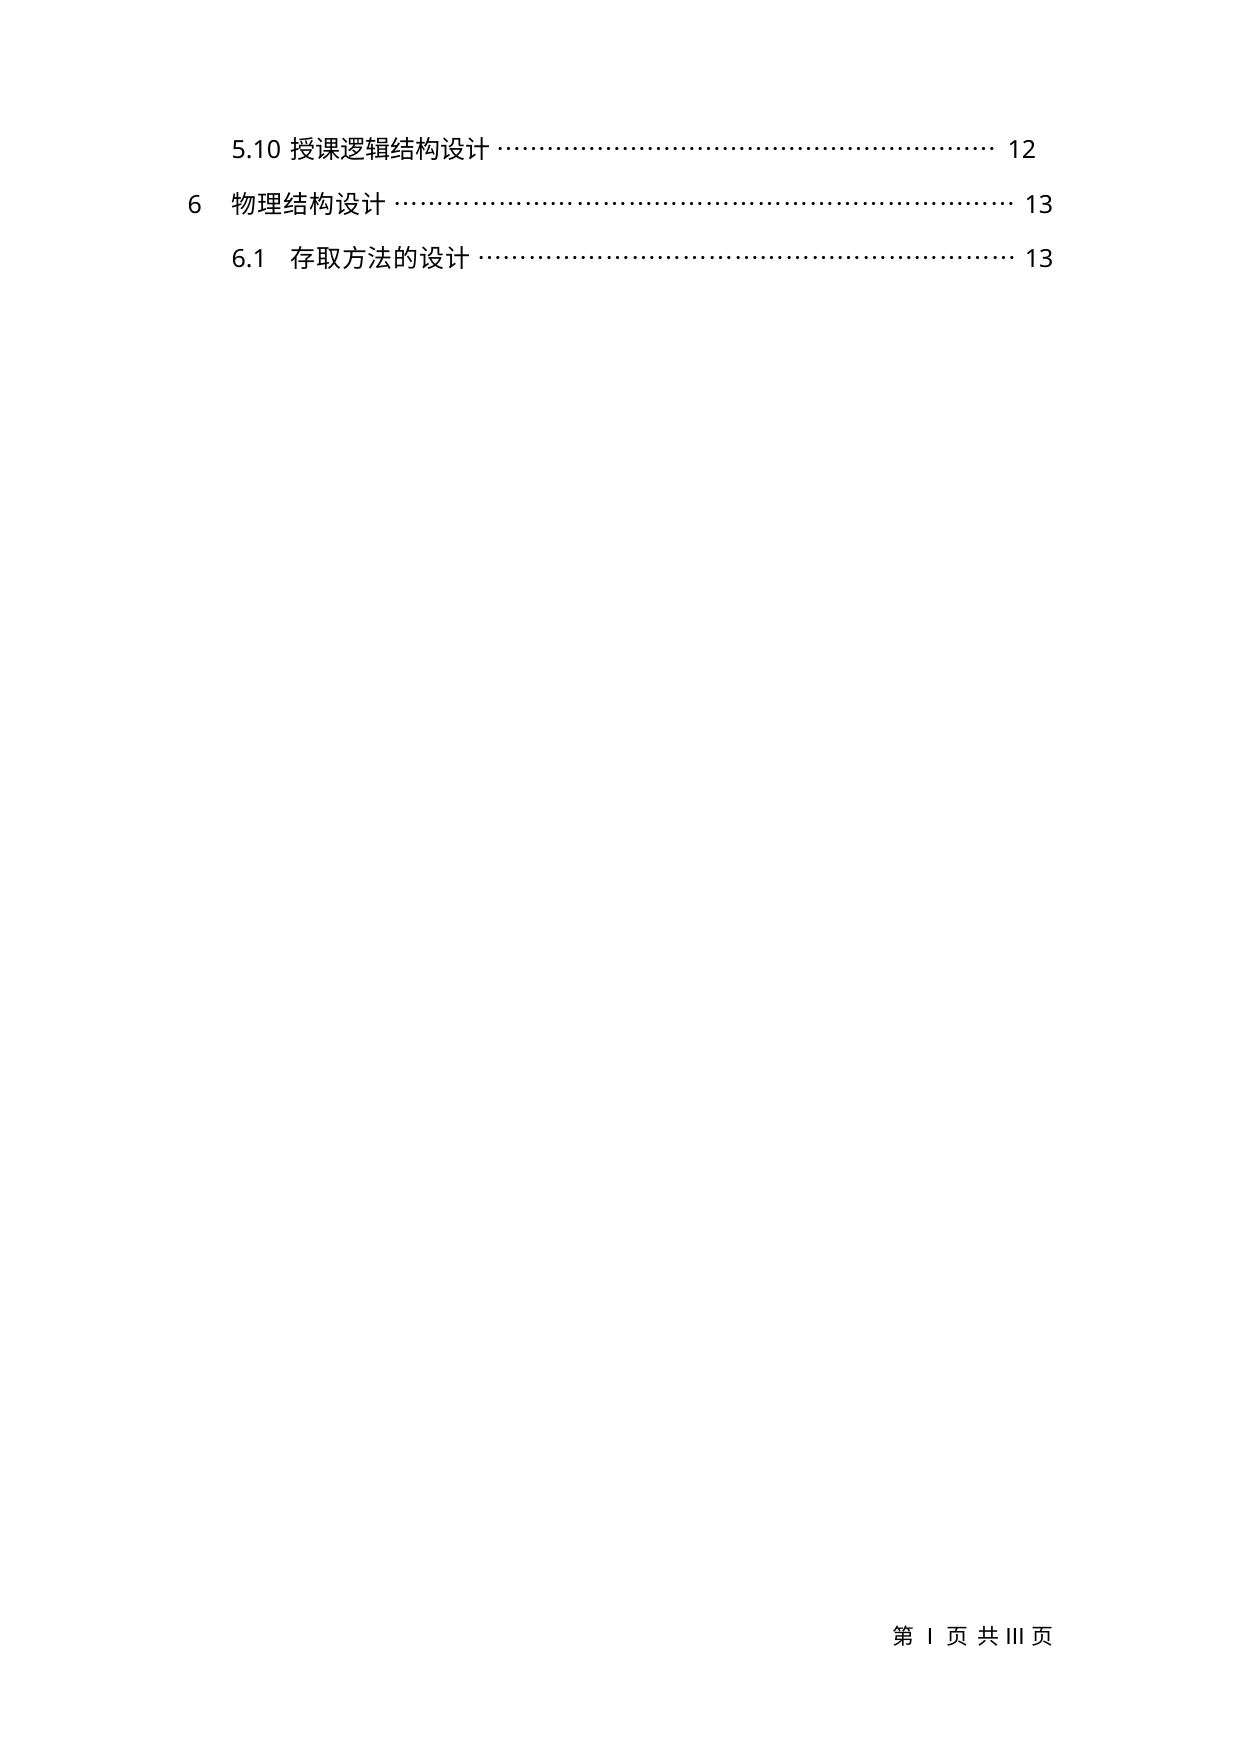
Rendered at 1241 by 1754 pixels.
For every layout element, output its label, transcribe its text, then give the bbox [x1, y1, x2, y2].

list 授课逻辑结构设计 …………………………………………………… 12 [231, 130, 1053, 166]
list 物理结构设计 ……………………………………………………………… 13 [187, 184, 1053, 221]
list 存取方法的设计 ……………………………………………………… 13 [231, 239, 1053, 275]
